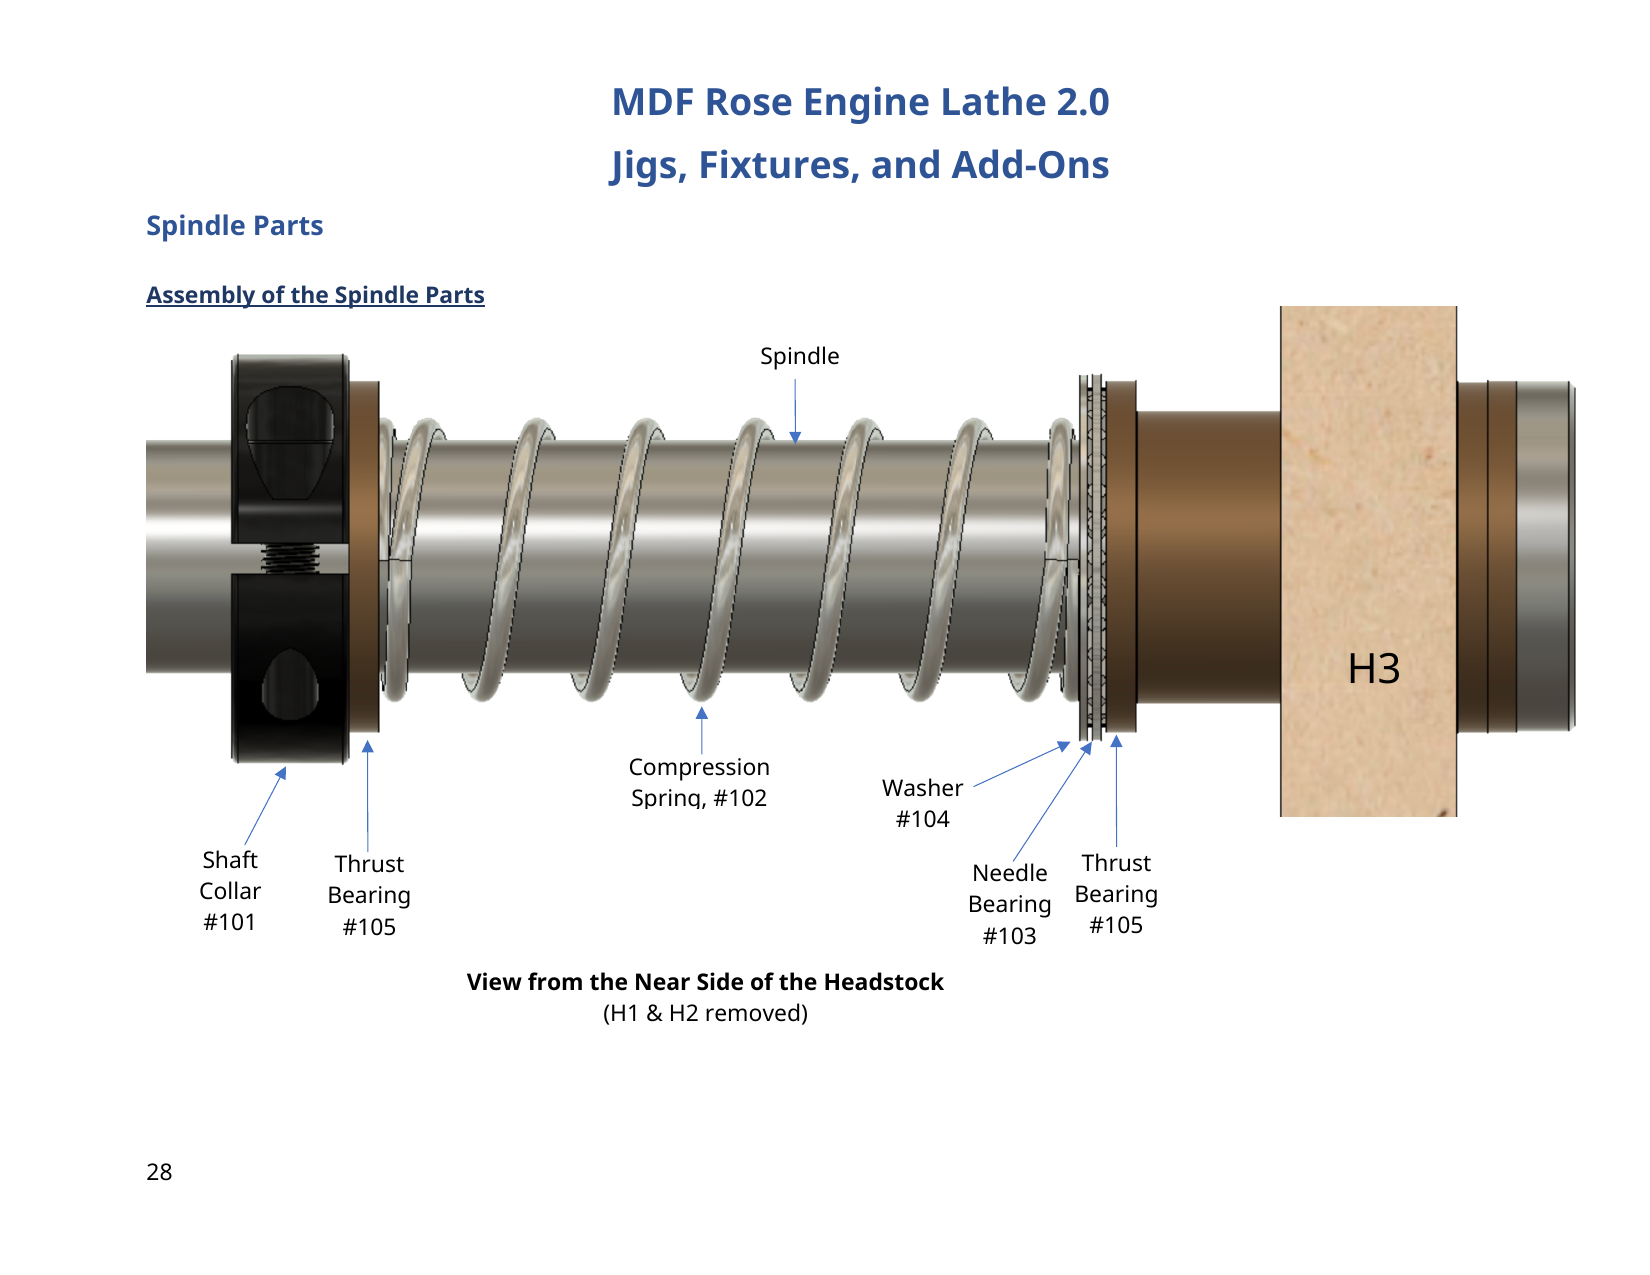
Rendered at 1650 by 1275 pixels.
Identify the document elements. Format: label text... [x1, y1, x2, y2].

subtitle Assembly of the Spindle Parts [146, 278, 1575, 310]
subtitle Spindle Parts [146, 206, 1575, 243]
